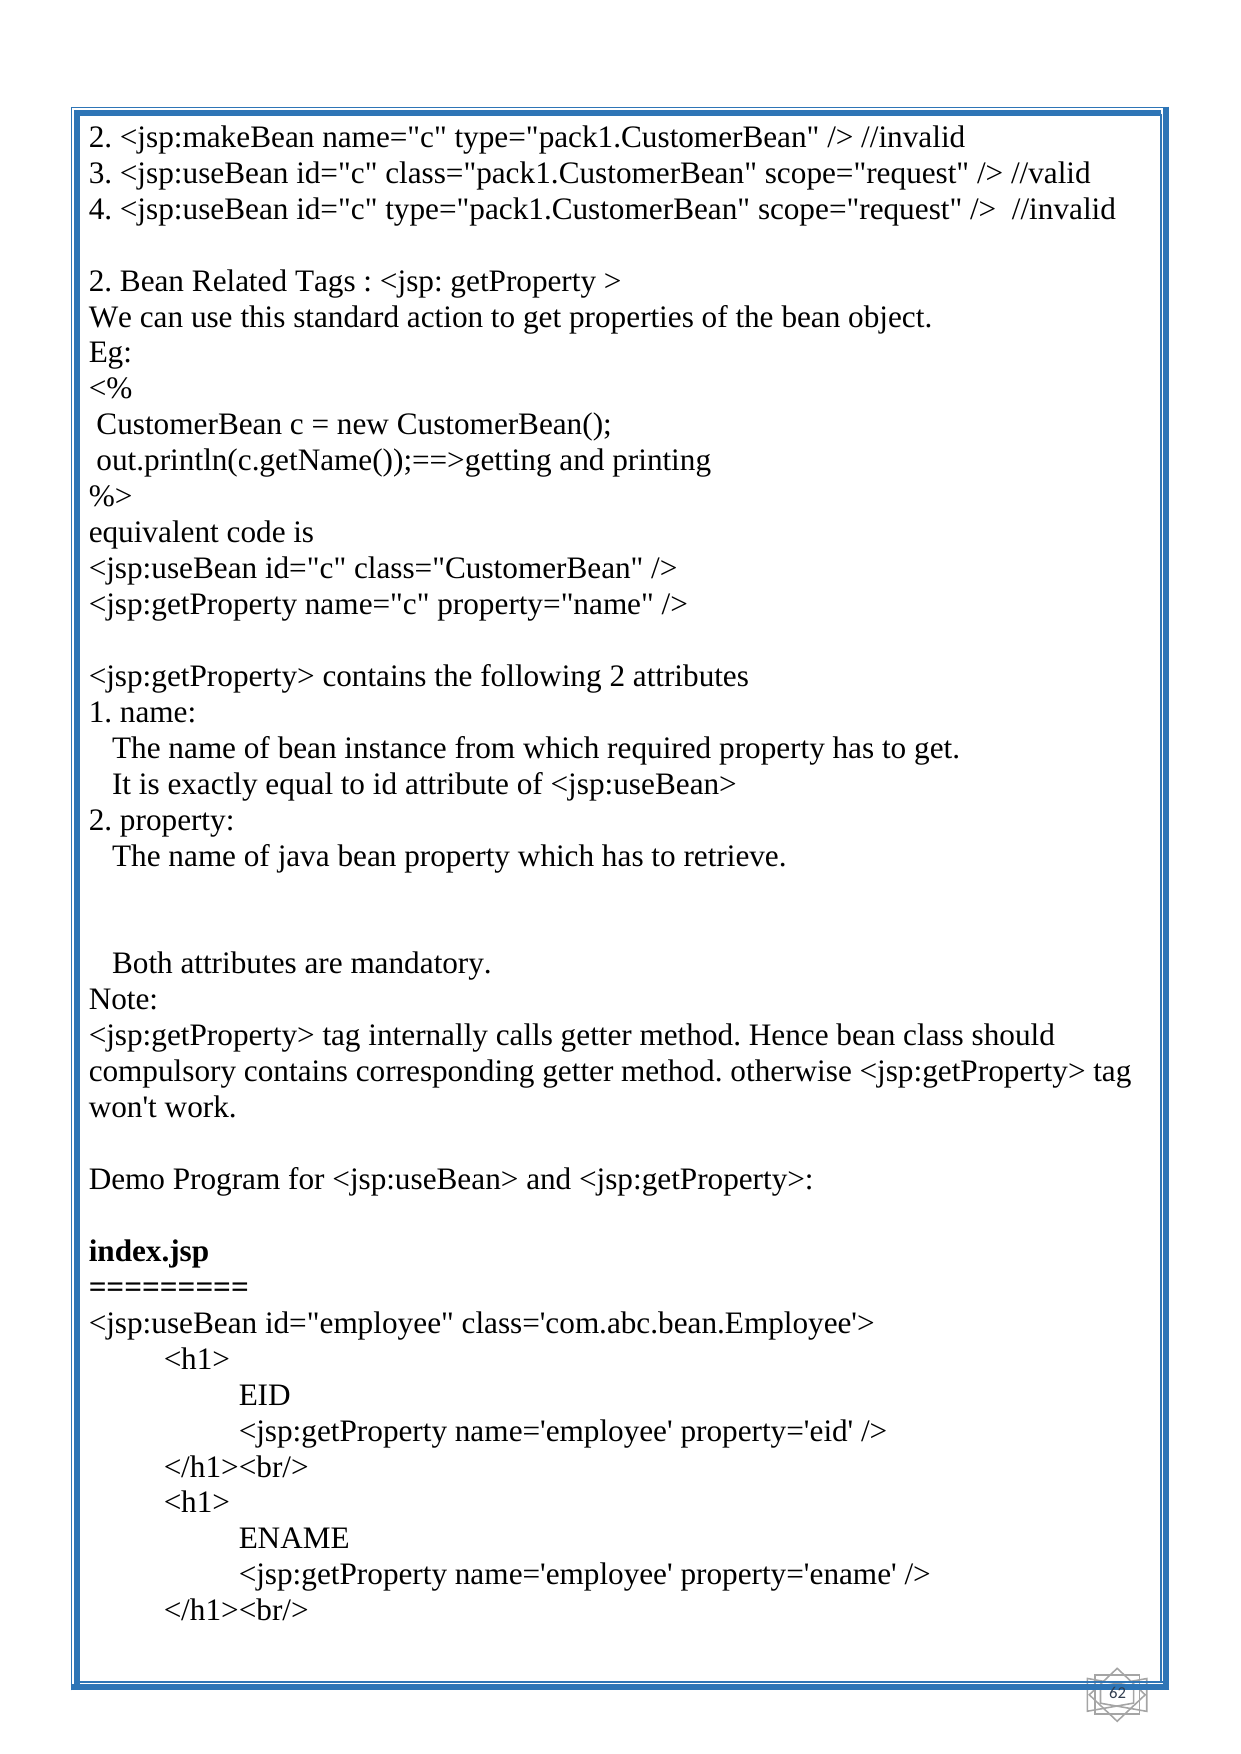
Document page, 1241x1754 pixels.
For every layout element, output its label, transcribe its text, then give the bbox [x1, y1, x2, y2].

text </h1><br/> [88, 1592, 1152, 1627]
text %> [88, 477, 1152, 513]
text Both attributes are mandatory. [88, 945, 1152, 981]
text 4. <jsp:useBean id="c" type="pack1.CustomerBean" scope="request" /> //invalid [88, 190, 1152, 226]
text The name of bean instance from which required property has to get. [88, 729, 1152, 765]
text </h1><br/> [88, 1448, 1152, 1484]
text The name of java bean property which has to retrieve. [88, 837, 1152, 873]
text index.jsp [88, 1232, 1152, 1268]
text 1. name: [88, 693, 1152, 729]
text Eg: [88, 334, 1152, 370]
text ENAME [88, 1520, 1152, 1556]
text <jsp:getProperty> tag internally calls getter method. Hence bean class should compulsory contains corresponding getter method. otherwise <jsp:getProperty> tag won't work. [88, 1017, 1152, 1124]
text <jsp:useBean id="employee" class='com.abc.bean.Employee'> [88, 1304, 1152, 1340]
text <jsp:getProperty> contains the following 2 attributes [88, 657, 1152, 693]
text <jsp:getProperty name='employee' property='eid' /> [88, 1412, 1152, 1448]
text Demo Program for <jsp:useBean> and <jsp:getProperty>: [88, 1160, 1152, 1196]
text <% [88, 370, 1152, 406]
text 3. <jsp:useBean id="c" class="pack1.CustomerBean" scope="request" /> //valid [88, 154, 1152, 190]
text EID [88, 1376, 1152, 1412]
text 2. property: [88, 801, 1152, 837]
text CustomerBean c = new CustomerBean(); [88, 406, 1152, 442]
text <jsp:getProperty name="c" property="name" /> [88, 585, 1152, 621]
text 2. <jsp:makeBean name="c" type="pack1.CustomerBean" /> //invalid [88, 118, 1152, 154]
text <jsp:useBean id="c" class="CustomerBean" /> [88, 549, 1152, 585]
text <h1> [88, 1340, 1152, 1376]
text equivalent code is [88, 513, 1152, 549]
text out.println(c.getName());==>getting and printing [88, 442, 1152, 477]
text We can use this standard action to get properties of the bean object. [88, 298, 1152, 334]
text Note: [88, 981, 1152, 1017]
text ========= [88, 1268, 1152, 1304]
text <jsp:getProperty name='employee' property='ename' /> [88, 1556, 1152, 1592]
text 2. Bean Related Tags : <jsp: getProperty > [88, 262, 1152, 298]
text It is exactly equal to id attribute of <jsp:useBean> [88, 765, 1152, 801]
text <h1> [88, 1484, 1152, 1520]
